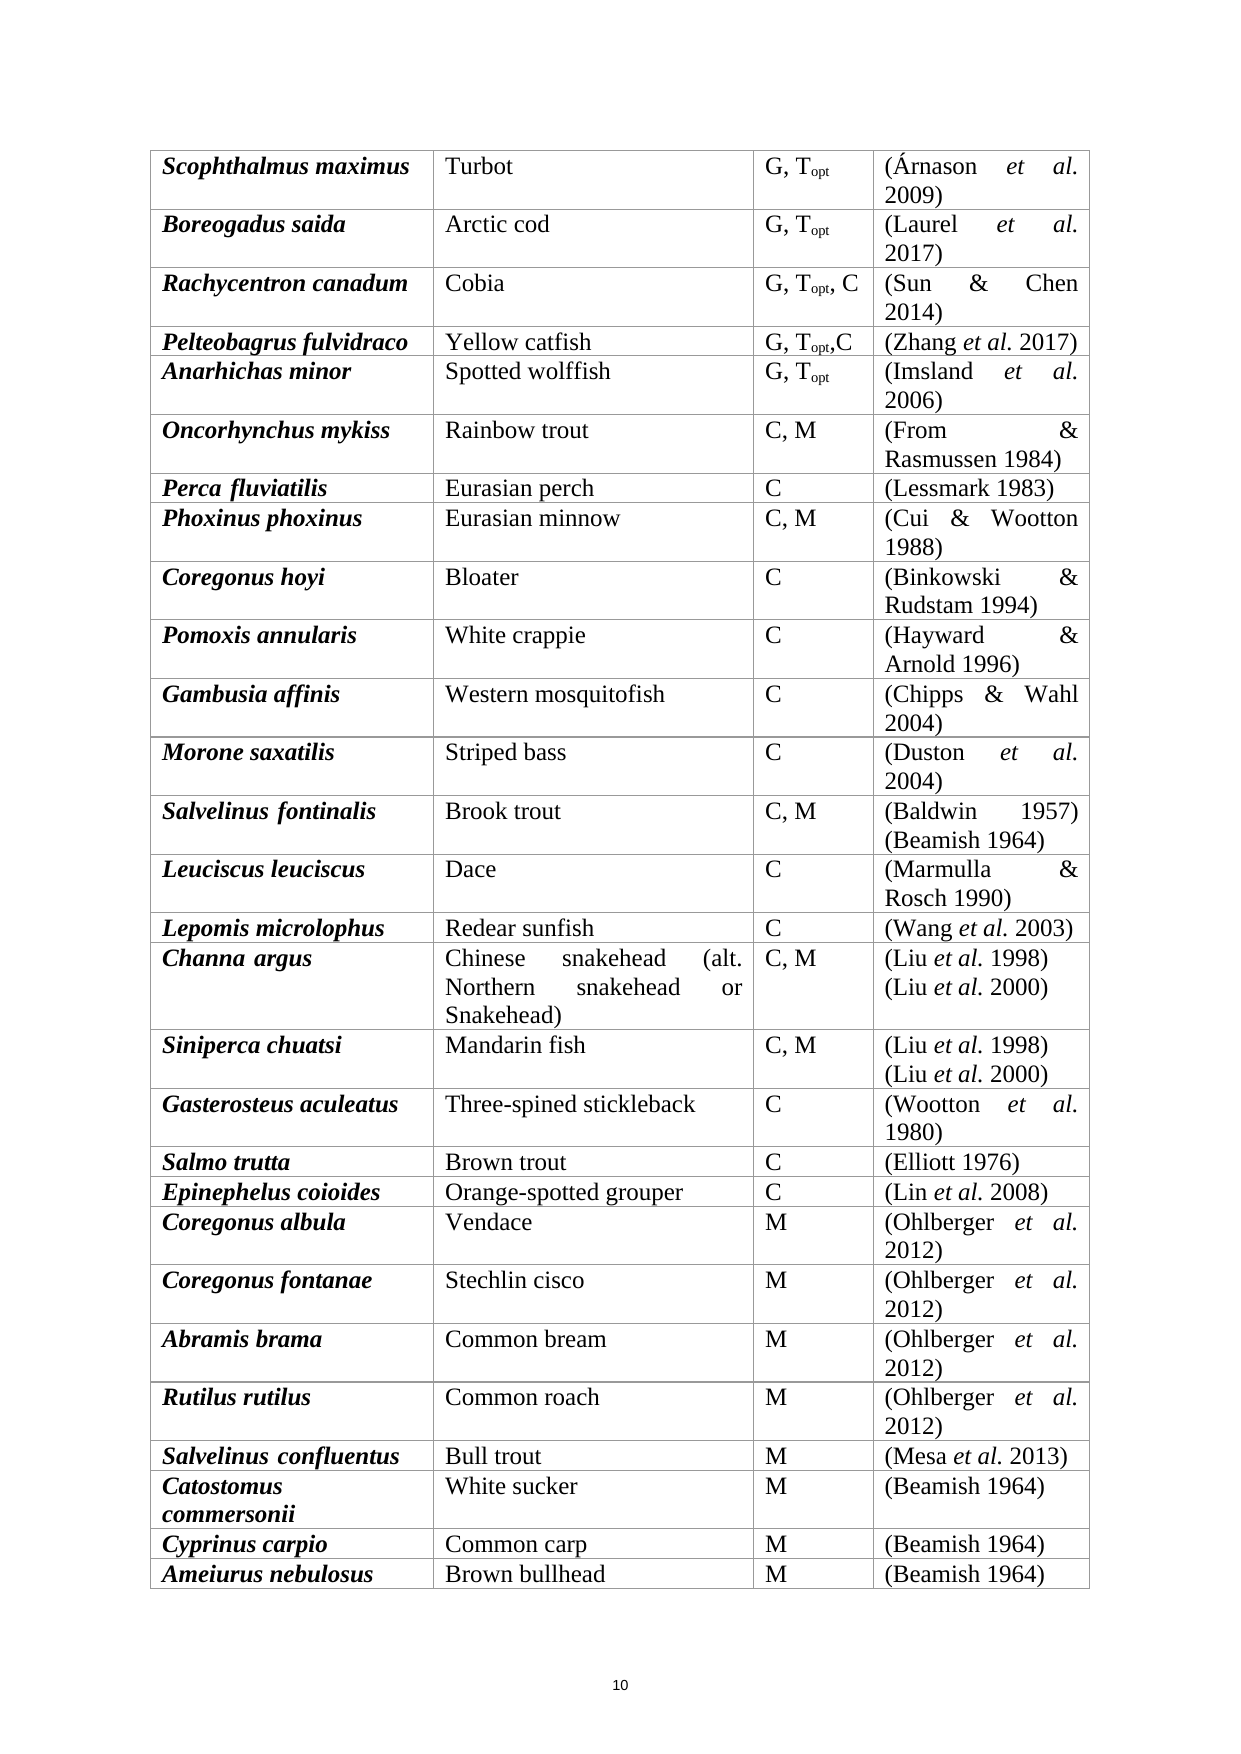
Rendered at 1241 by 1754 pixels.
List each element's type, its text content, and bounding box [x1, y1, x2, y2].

table_cell C, M [754, 415, 873, 472]
table_cell C [754, 679, 873, 736]
table_cell (Beamish 1964) [874, 1559, 1089, 1588]
table_cell (Ohlberger et al. 2012) [874, 1324, 1089, 1381]
table_cell Common bream [434, 1324, 753, 1381]
table_cell Salmo trutta [151, 1147, 433, 1176]
table_cell C [754, 474, 873, 502]
table_cell (Baldwin 1957) (Beamish 1964) [874, 796, 1089, 853]
table_cell Dace [434, 855, 753, 912]
table_cell C [754, 620, 873, 678]
table_cell G, Topt [754, 151, 873, 208]
table_cell (Wootton et al. 1980) [874, 1089, 1089, 1146]
table_cell Eurasian perch [434, 474, 753, 502]
table_cell (Imsland et al. 2006) [874, 356, 1089, 414]
table_cell Stechlin cisco [434, 1265, 753, 1323]
table_cell Salvelinus fontinalis [151, 796, 433, 853]
table_cell (Lessmark 1983) [874, 474, 1089, 502]
table_cell (Beamish 1964) [874, 1471, 1089, 1528]
table_cell Three-spined stickleback [434, 1089, 753, 1146]
table_cell M [754, 1471, 873, 1528]
table_cell C [754, 913, 873, 942]
table_cell (Lin et al. 2008) [874, 1177, 1089, 1206]
table_cell G, Topt,C [754, 327, 873, 355]
table_cell C [754, 738, 873, 795]
table_cell (Chipps & Wahl 2004) [874, 679, 1089, 736]
table_cell Anarhichas minor [151, 356, 433, 414]
table_cell Chinese snakehead (alt. Northern snakehead or Snakehead) [434, 943, 753, 1029]
table_cell Lepomis microlophus [151, 913, 433, 942]
table_cell (Ohlberger et al. 2012) [874, 1207, 1089, 1264]
table_cell Scophthalmus maximus [151, 151, 433, 208]
table_cell Channa argus [151, 943, 433, 1029]
table_cell White sucker [434, 1471, 753, 1528]
table_cell White crappie [434, 620, 753, 678]
table_cell Turbot [434, 151, 753, 208]
table_cell Bull trout [434, 1441, 753, 1470]
table_cell C, M [754, 503, 873, 561]
table_cell Eurasian minnow [434, 503, 753, 561]
table_cell Pelteobagrus fulvidraco [151, 327, 433, 355]
table_cell M [754, 1324, 873, 1381]
table_cell (Árnason et al. 2009) [874, 151, 1089, 208]
table_cell C [754, 855, 873, 912]
table_cell (Cui & Wootton 1988) [874, 503, 1089, 561]
table_cell Brown trout [434, 1147, 753, 1176]
table_cell (Laurel et al. 2017) [874, 210, 1089, 267]
table_cell G, Topt [754, 210, 873, 267]
table_cell Rutilus rutilus [151, 1383, 433, 1440]
table_cell Redear sunfish [434, 913, 753, 942]
table_cell Gasterosteus aculeatus [151, 1089, 433, 1146]
table_cell Common roach [434, 1383, 753, 1440]
table_cell C [754, 562, 873, 619]
table_cell Epinephelus coioides [151, 1177, 433, 1206]
table_cell (Liu et al. 1998) (Liu et al. 2000) [874, 943, 1089, 1029]
table_cell Bloater [434, 562, 753, 619]
table_cell Oncorhynchus mykiss [151, 415, 433, 472]
table_cell G, Topt, C [754, 268, 873, 326]
table_cell (Ohlberger et al. 2012) [874, 1383, 1089, 1440]
table_cell Arctic cod [434, 210, 753, 267]
table_cell Catostomus commersonii [151, 1471, 433, 1528]
table_cell (Mesa et al. 2013) [874, 1441, 1089, 1470]
table_cell (From & Rasmussen 1984) [874, 415, 1089, 472]
table_cell Boreogadus saida [151, 210, 433, 267]
table_cell C [754, 1089, 873, 1146]
table_cell Western mosquitofish [434, 679, 753, 736]
table_cell Vendace [434, 1207, 753, 1264]
table_cell G, Topt [754, 356, 873, 414]
table_cell Coregonus fontanae [151, 1265, 433, 1323]
table_cell Perca fluviatilis [151, 474, 433, 502]
table_cell Pomoxis annularis [151, 620, 433, 678]
table_cell Spotted wolffish [434, 356, 753, 414]
table_cell C, M [754, 1030, 873, 1088]
table_cell M [754, 1441, 873, 1470]
table_cell (Marmulla & Rosch 1990) [874, 855, 1089, 912]
table_cell Mandarin fish [434, 1030, 753, 1088]
table_cell Coregonus albula [151, 1207, 433, 1264]
table_cell (Binkowski & Rudstam 1994) [874, 562, 1089, 619]
table_cell (Zhang et al. 2017) [874, 327, 1089, 355]
table_cell Rachycentron canadum [151, 268, 433, 326]
table_cell M [754, 1265, 873, 1323]
table_cell C [754, 1177, 873, 1206]
table_cell Leuciscus leuciscus [151, 855, 433, 912]
table_cell C [754, 1147, 873, 1176]
table_cell Phoxinus phoxinus [151, 503, 433, 561]
table_cell Gambusia affinis [151, 679, 433, 736]
table_cell C, M [754, 796, 873, 853]
table_cell (Liu et al. 1998) (Liu et al. 2000) [874, 1030, 1089, 1088]
table_cell (Elliott 1976) [874, 1147, 1089, 1176]
table_cell (Sun & Chen 2014) [874, 268, 1089, 326]
table_cell Salvelinus confluentus [151, 1441, 433, 1470]
table_cell M [754, 1207, 873, 1264]
table_cell Morone saxatilis [151, 738, 433, 795]
table_cell Brook trout [434, 796, 753, 853]
table_cell Common carp [434, 1529, 753, 1558]
table_cell M [754, 1559, 873, 1588]
table_cell M [754, 1383, 873, 1440]
table_cell Rainbow trout [434, 415, 753, 472]
table_cell C, M [754, 943, 873, 1029]
table_cell M [754, 1529, 873, 1558]
table_cell (Duston et al. 2004) [874, 738, 1089, 795]
table_cell (Wang et al. 2003) [874, 913, 1089, 942]
table_cell Yellow catfish [434, 327, 753, 355]
table_cell Orange-spotted grouper [434, 1177, 753, 1206]
table_cell (Ohlberger et al. 2012) [874, 1265, 1089, 1323]
table_cell Siniperca chuatsi [151, 1030, 433, 1088]
table_cell Abramis brama [151, 1324, 433, 1381]
table_cell (Beamish 1964) [874, 1529, 1089, 1558]
table_cell Coregonus hoyi [151, 562, 433, 619]
table_cell Striped bass [434, 738, 753, 795]
table_cell Ameiurus nebulosus [151, 1559, 433, 1588]
table_cell Cyprinus carpio [151, 1529, 433, 1558]
table_cell (Hayward & Arnold 1996) [874, 620, 1089, 678]
table_cell Brown bullhead [434, 1559, 753, 1588]
table_cell Cobia [434, 268, 753, 326]
